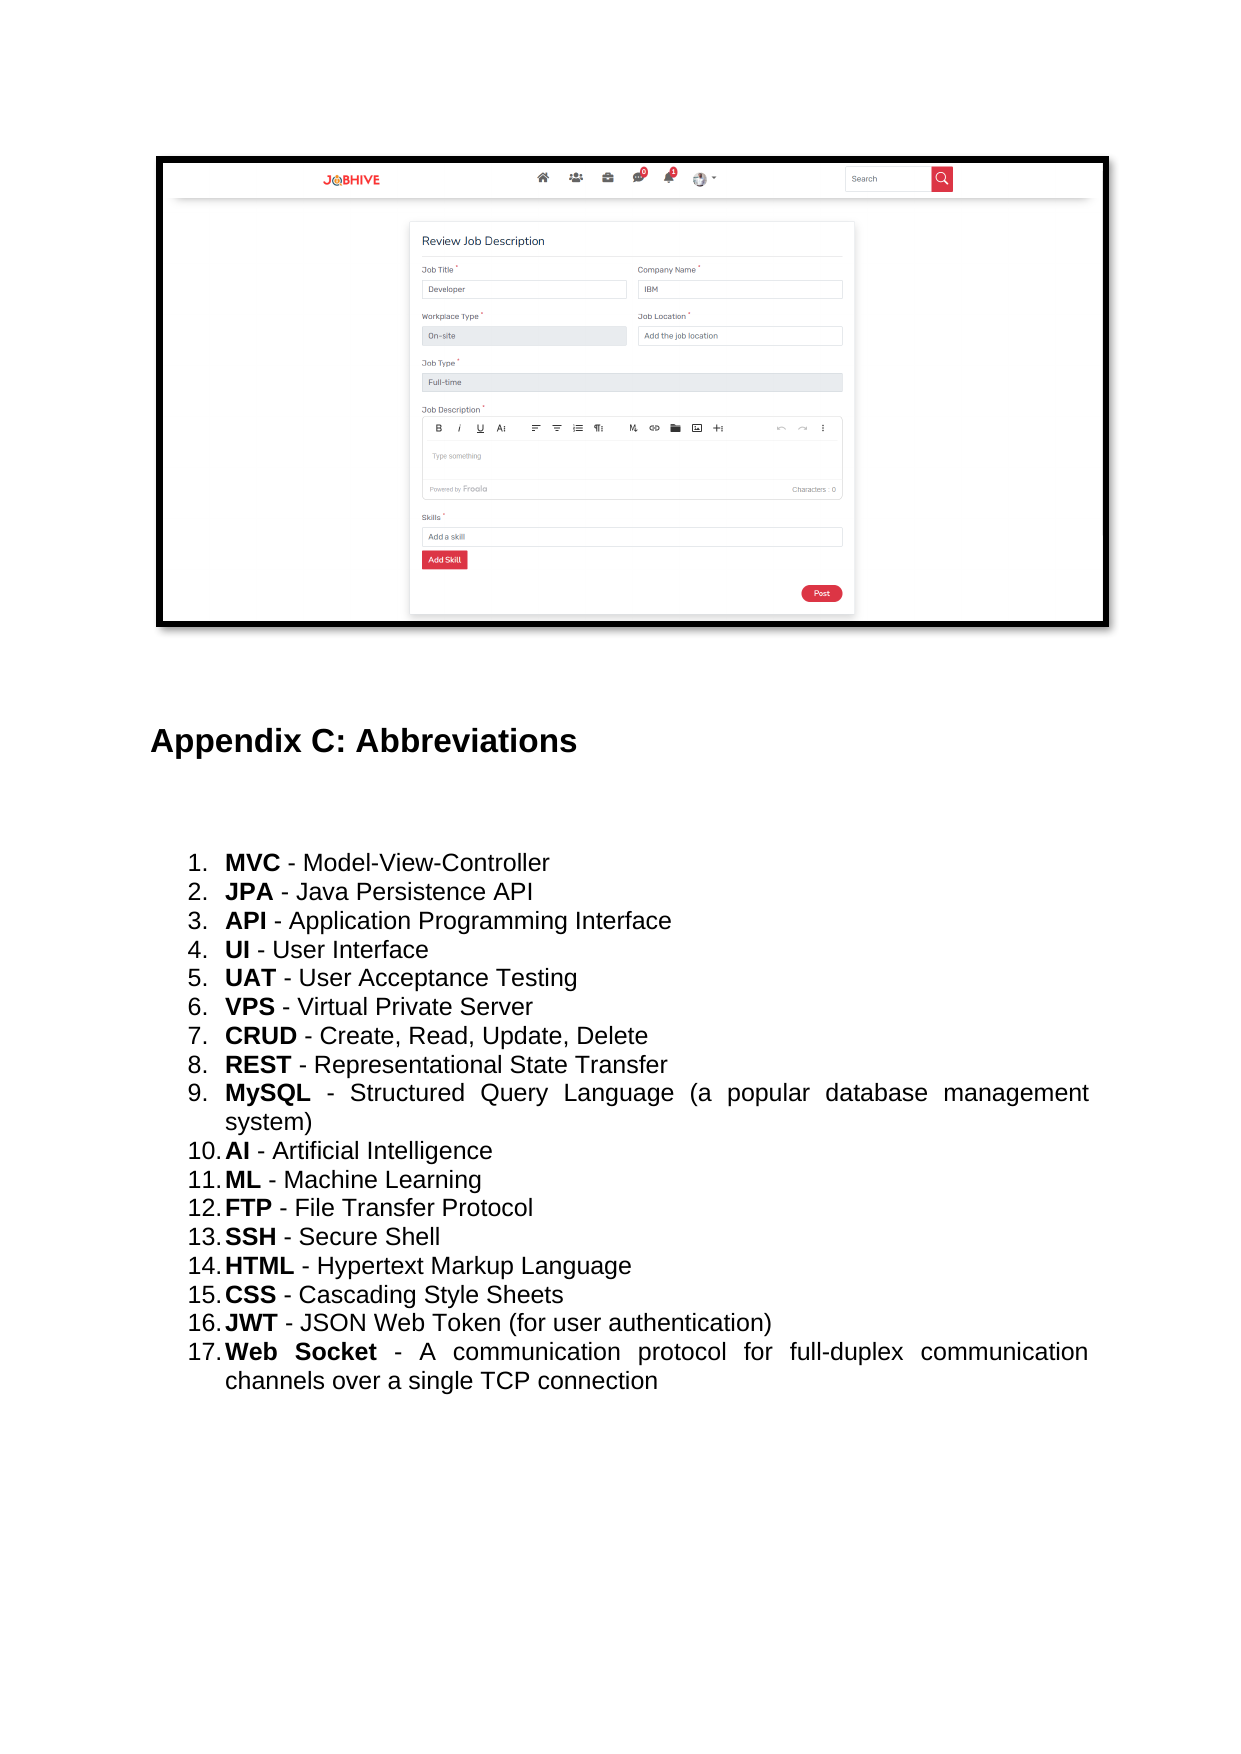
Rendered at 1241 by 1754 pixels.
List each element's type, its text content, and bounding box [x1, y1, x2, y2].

list FTP - File Transfer Protocol [187, 1193, 1090, 1222]
list MVC - Model-View-Controller [187, 848, 1090, 877]
list SSH - Secure Shell [187, 1222, 1090, 1251]
text Appendix C: Abbreviations [150, 721, 1090, 759]
list API - Application Programming Interface [187, 906, 1090, 935]
list HTML - Hypertext Markup Language [187, 1251, 1090, 1280]
list UAT - User Acceptance Testing [187, 963, 1090, 992]
list UI - User Interface [187, 935, 1090, 963]
list AI - Artificial Intelligence [187, 1136, 1090, 1165]
list MySQL - Structured Query Language (a popular database management system) [187, 1078, 1090, 1136]
list VPS - Virtual Private Server [187, 992, 1090, 1021]
list REST - Representational State Transfer [187, 1050, 1090, 1078]
list JPA - Java Persistence API [187, 877, 1090, 906]
list Web Socket - A communication protocol for full-duplex communication channels over a single TCP connection [187, 1337, 1090, 1395]
list CSS - Cascading Style Sheets [187, 1280, 1090, 1308]
list CRUD - Create, Read, Update, Delete [187, 1021, 1090, 1050]
list ML - Machine Learning [187, 1165, 1090, 1193]
list JWT - JSON Web Token (for user authentication) [187, 1308, 1090, 1337]
picture [163, 163, 1103, 621]
